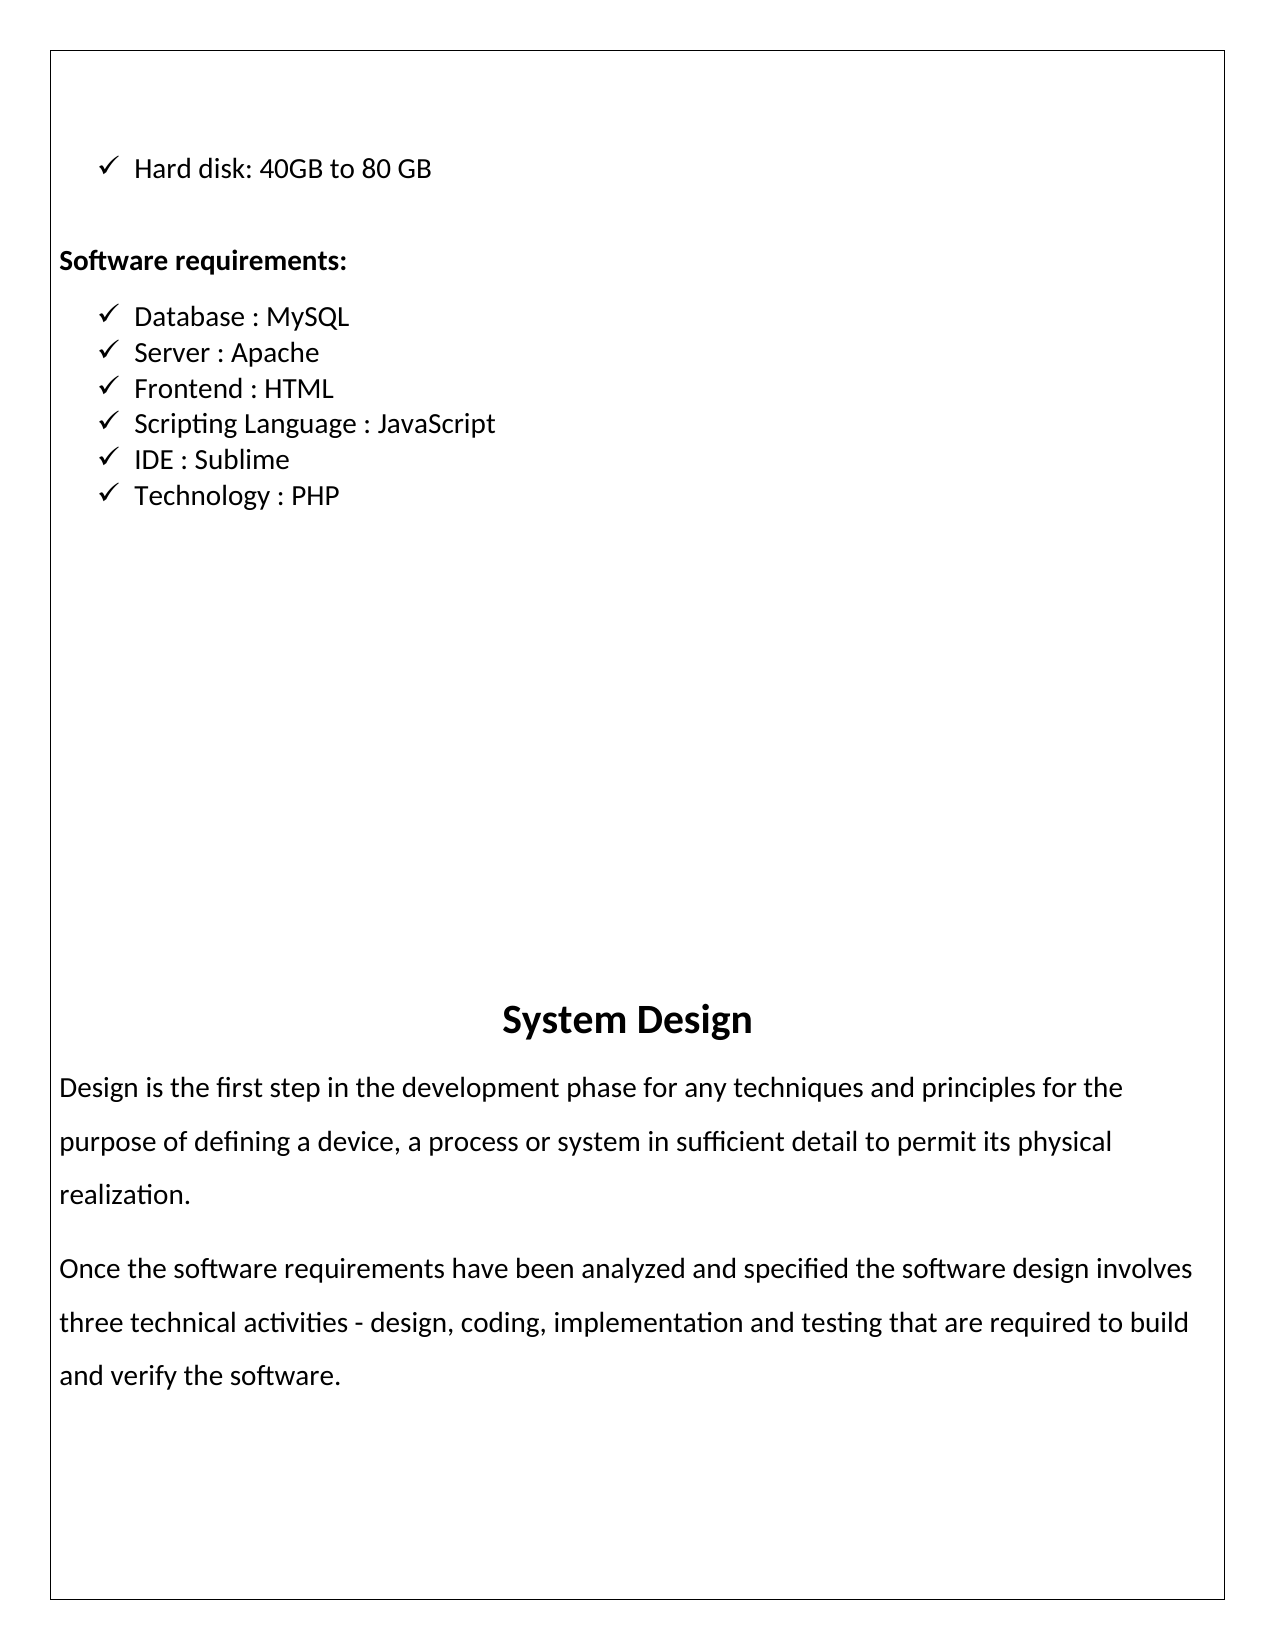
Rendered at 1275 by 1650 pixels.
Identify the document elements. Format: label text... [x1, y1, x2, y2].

text Design is the first step in the development phase for any techniques and principles for the purpose of defining a device, a process or system in sufficient detail to permit its physical realization. [59, 1069, 1196, 1212]
list Database : MySQL [97, 298, 1196, 334]
list IDE : Sublime [97, 441, 1196, 477]
text Software requirements: [59, 242, 1196, 278]
list Frontend : HTML [97, 370, 1196, 405]
list Server : Apache [97, 334, 1196, 370]
text Once the software requirements have been analyzed and specified the software design involves three technical activities - design, coding, implementation and testing that are required to build and verify the software. [59, 1251, 1196, 1393]
text System Design [59, 993, 1196, 1044]
list Scripting Language : JavaScript [97, 405, 1196, 441]
list Technology : PHP [97, 477, 1196, 512]
list Hard disk: 40GB to 80 GB [97, 150, 1196, 186]
